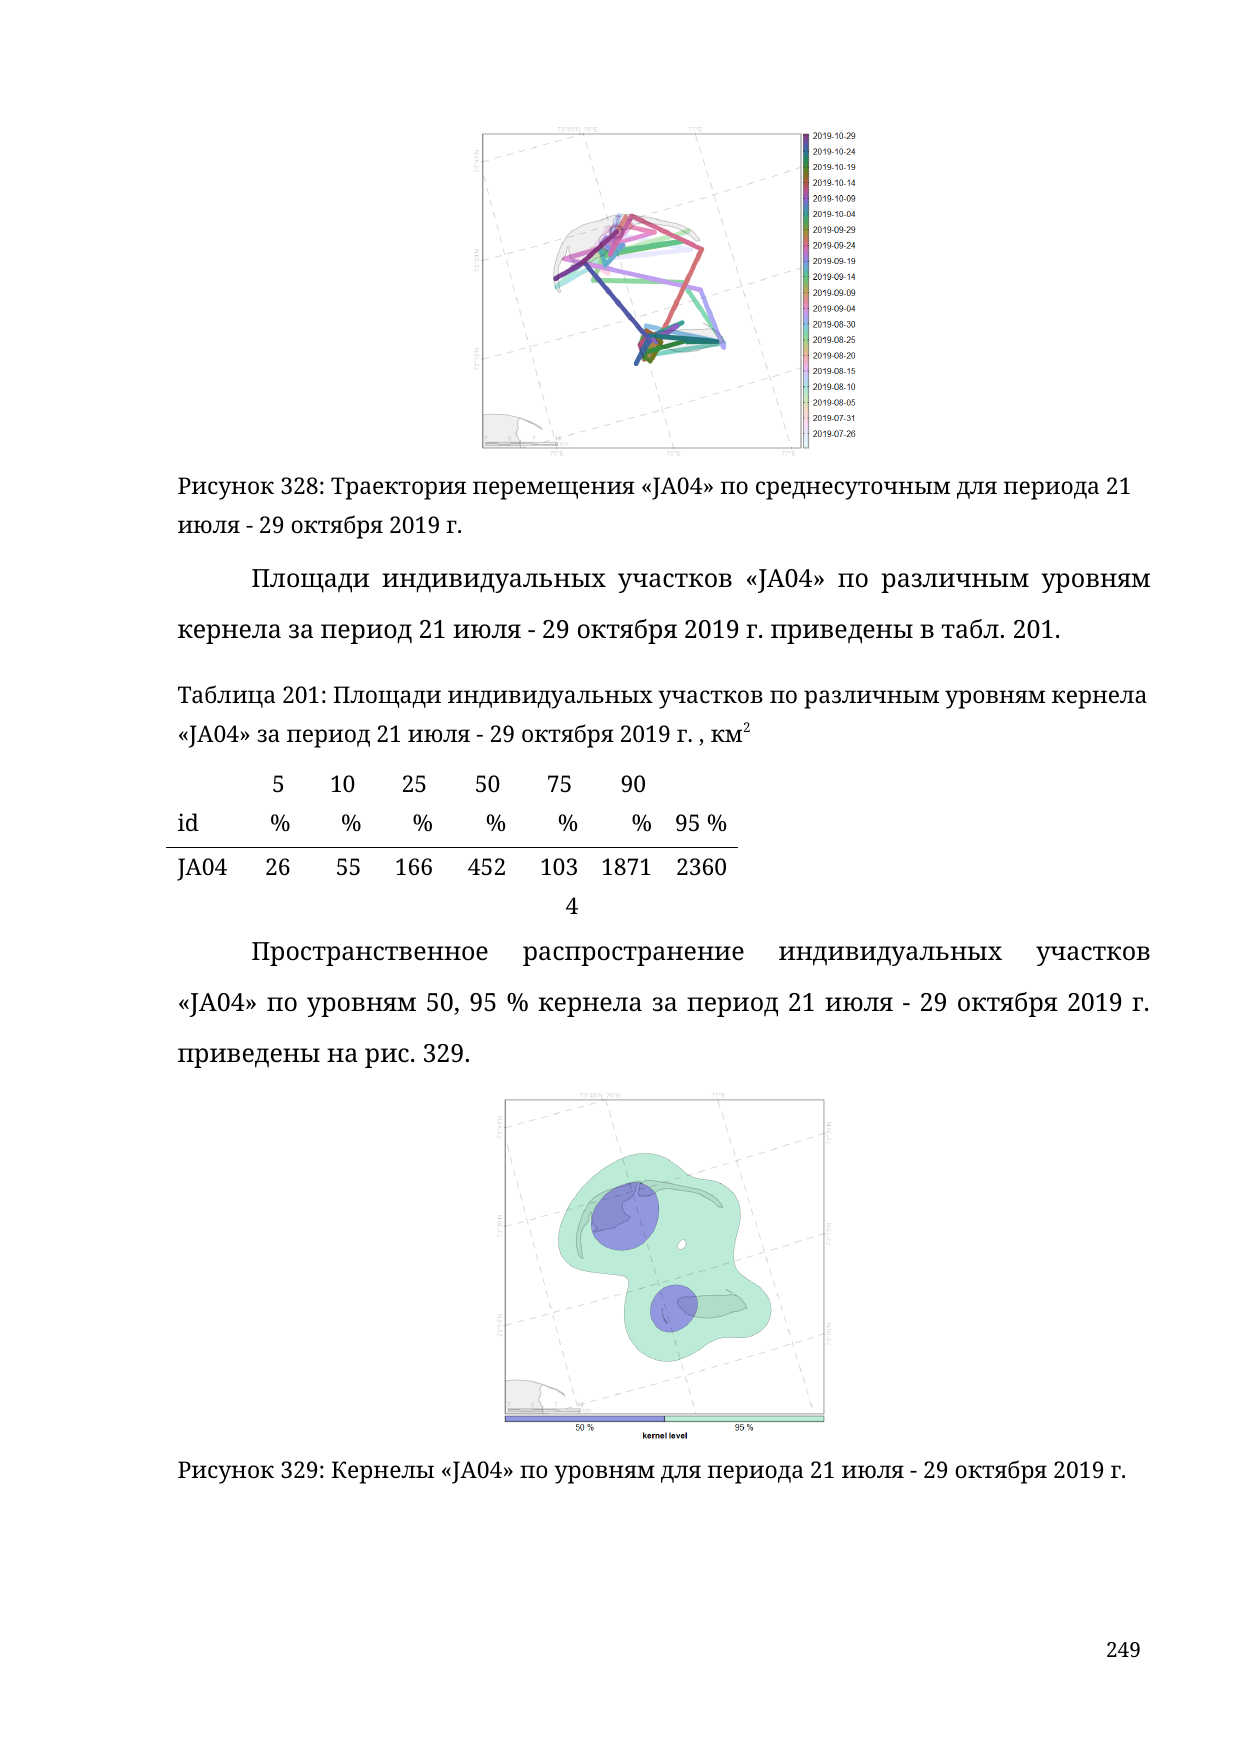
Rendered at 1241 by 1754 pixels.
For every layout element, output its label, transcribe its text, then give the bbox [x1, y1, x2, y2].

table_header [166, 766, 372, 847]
picture [494, 1090, 834, 1441]
text Рисунок 329: Кернелы «JA04» по уровням для периода 21 июля - 29 октября 2019 г. [177, 1454, 1152, 1485]
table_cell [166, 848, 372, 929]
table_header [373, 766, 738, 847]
picture [471, 124, 858, 458]
text Таблица 201: Площади индивидуальных участков по различным уровням кернела «JA04» за период 21 июля - 29 октября 2019 г. , км2 [177, 679, 1152, 750]
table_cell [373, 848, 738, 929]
text Пространственное распространение индивидуальных участков «JA04» по уровням 50, 95 % кернела за период 21 июля - 29 октября 2019 г. приведены на рис. 329. [177, 934, 1152, 1070]
text Площади индивидуальных участков «JA04» по различным уровням кернела за период 21 июля - 29 октября 2019 г. приведены в табл. 201. [177, 561, 1152, 646]
text Рисунок 328: Траектория перемещения «JA04» по среднесуточным для периода 21 июля - 29 октября 2019 г. [177, 470, 1152, 540]
